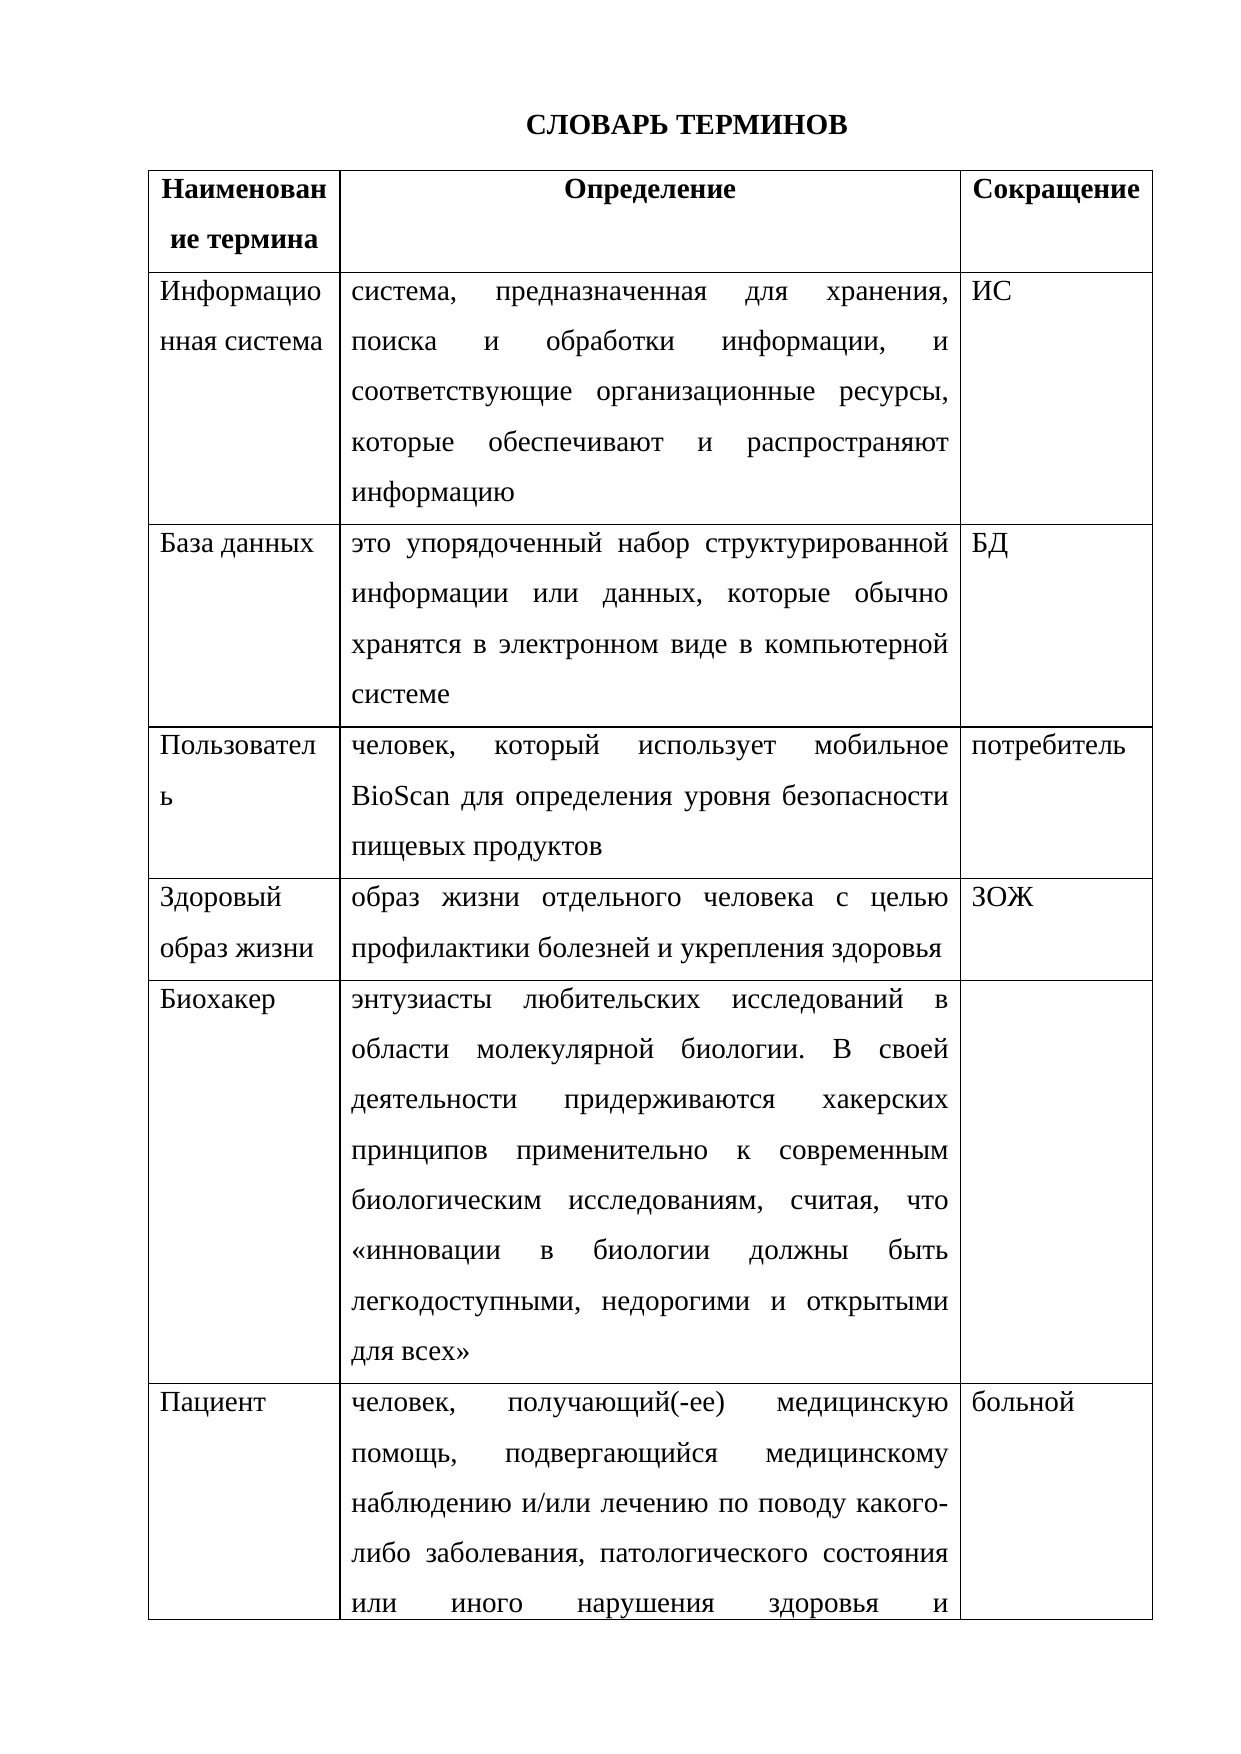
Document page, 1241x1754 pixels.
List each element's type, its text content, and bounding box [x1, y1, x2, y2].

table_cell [341, 1384, 960, 1619]
table_cell БД [961, 525, 1152, 726]
table_header Определение [341, 171, 960, 272]
table_cell Пользователь [149, 728, 339, 878]
table_cell человек, который использует мобильное BioScan для определения уровня безопасности пищевых продуктов [341, 728, 960, 878]
table_cell образ жизни отдельного человека с целью профилактики болезней и укрепления здоровья [341, 879, 960, 980]
table_cell [961, 981, 1152, 1383]
table_cell система, предназначенная для хранения, поиска и обработки информации, и соответствующие организационные ресурсы, которые обеспечивают и распространяют информацию [341, 273, 960, 524]
table_cell ЗОЖ [961, 879, 1152, 980]
table_cell энтузиасты любительских исследований в области молекулярной биологии. В своей деятельности придерживаются хакерских принципов применительно к современным биологическим исследованиям, считая, что «инновации в биологии должны быть легкодоступными, недорогими и открытыми для всех» [341, 981, 960, 1383]
table_cell База данных [149, 525, 339, 726]
table_cell Информационная система [149, 273, 339, 524]
table_cell потребитель [961, 728, 1152, 878]
table_cell больной [961, 1384, 1152, 1619]
table_cell ИС [961, 273, 1152, 524]
subtitle СЛОВАРЬ ТЕРМИНОВ [148, 107, 1152, 141]
table_cell Здоровый образ жизни [149, 879, 339, 980]
table_cell Пациент [149, 1384, 339, 1619]
table_cell Биохакер [149, 981, 339, 1383]
table_header Наименование термина [149, 171, 339, 272]
table_cell это упорядоченный набор структурированной информации или данных, которые обычно хранятся в электронном виде в компьютерной системе [341, 525, 960, 726]
table_header Сокращение [961, 171, 1152, 272]
